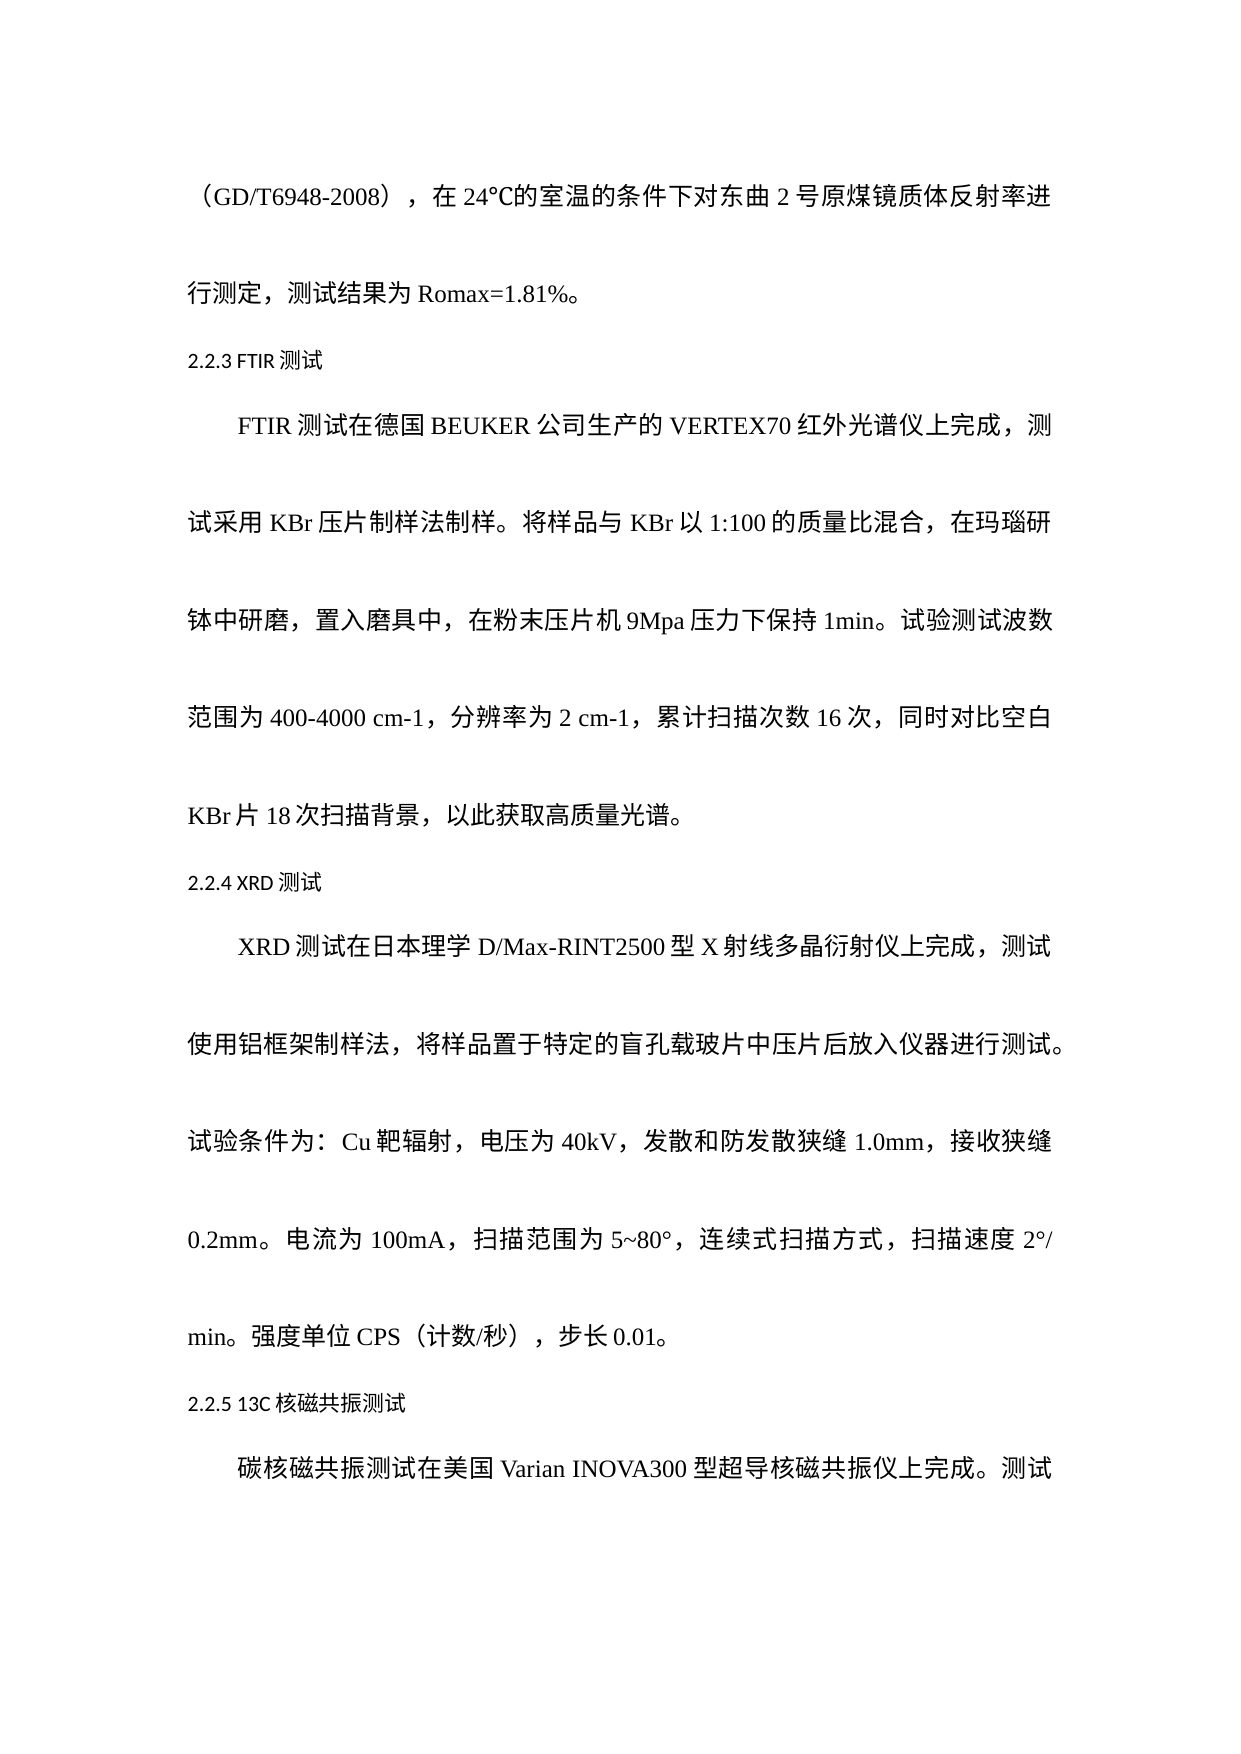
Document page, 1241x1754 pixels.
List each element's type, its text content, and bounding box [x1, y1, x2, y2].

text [187, 162, 1053, 324]
text 2.2.3 FTIR测试 [187, 343, 1053, 375]
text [187, 1434, 1053, 1499]
text FTIR测试在德国BEUKER公司生产的VERTEX70红外光谱仪上完成，测试采用KBr压片制样法制样。将样品与KBr以1:100的质量比混合，在玛瑙研钵中研磨，置入磨具中，在粉末压片机9Mpa压力下保持1min。试验测试波数范围为400-4000 cm-1，分辨率为2 cm-1，累计扫描次数16次，同时对比空白KBr片18次扫描背景，以此获取高质量光谱。 [187, 391, 1053, 846]
text 2.2.5 13C核磁共振测试 [187, 1386, 1053, 1418]
text 2.2.4 XRD测试 [187, 864, 1053, 897]
text XRD测试在日本理学D/Max-RINT2500型X射线多晶衍射仪上完成，测试使用铝框架制样法，将样品置于特定的盲孔载玻片中压片后放入仪器进行测试。试验条件为：Cu靶辐射，电压为40kV，发散和防发散狭缝1.0mm，接收狭缝0.2mm。电流为100mA，扫描范围为5~80°，连续式扫描方式，扫描速度2°/min。强度单位CPS（计数/秒），步长0.01。 [187, 912, 1053, 1367]
